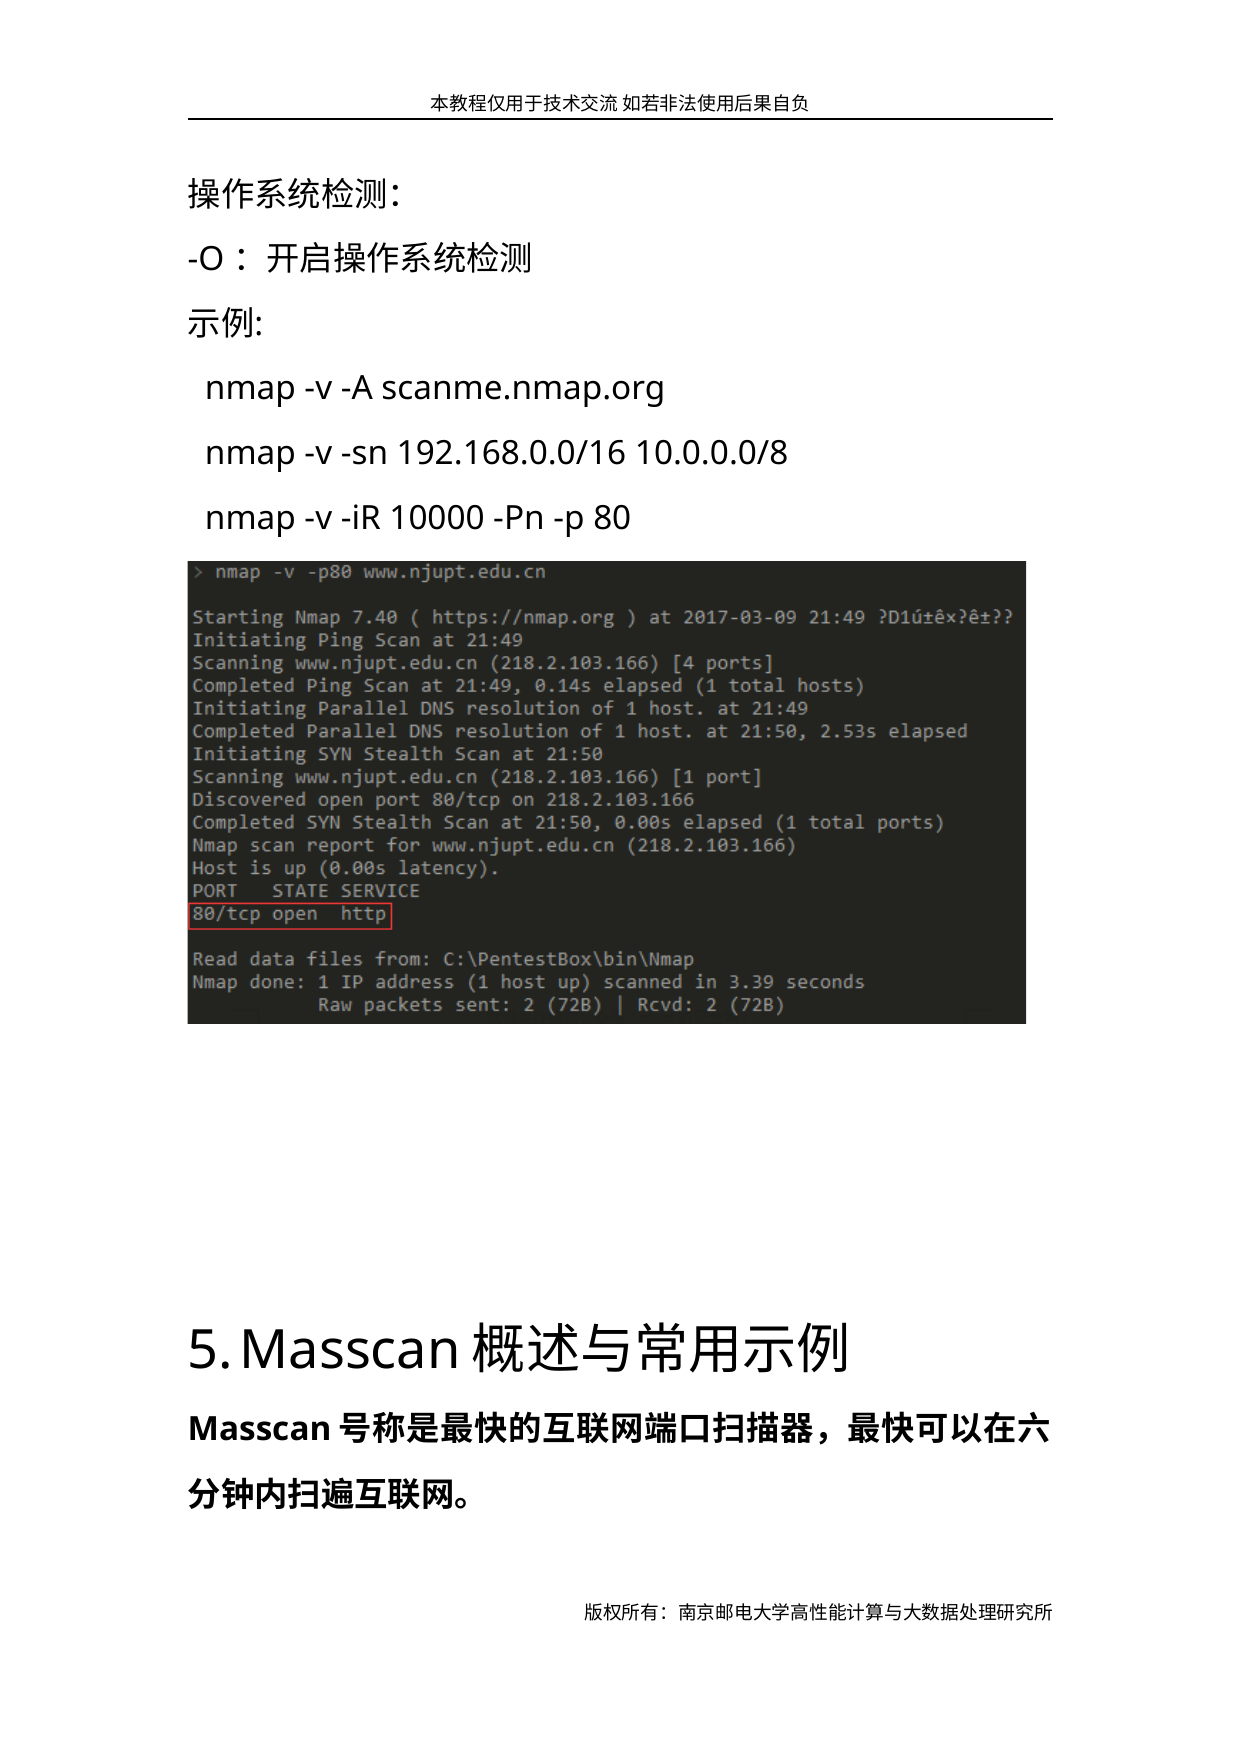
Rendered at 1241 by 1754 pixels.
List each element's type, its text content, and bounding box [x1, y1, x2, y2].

text nmap -v -A scanme.nmap.org [187, 354, 1053, 419]
text nmap -v -sn 192.168.0.0/16 10.0.0.0/8 [187, 419, 1053, 484]
text -O ：开启操作系统检测 [187, 224, 1053, 289]
picture [187, 561, 1027, 1024]
text Masscan号称是最快的互联网端口扫描器，最快可以在六分钟内扫遍互联网。 [187, 1394, 1053, 1524]
text nmap -v -iR 10000 -Pn -p 80 [187, 484, 1053, 549]
text 示例: [187, 289, 1053, 354]
text 操作系统检测： [187, 159, 1053, 224]
text 5. Masscan概述与常用示例 [187, 1296, 1053, 1394]
